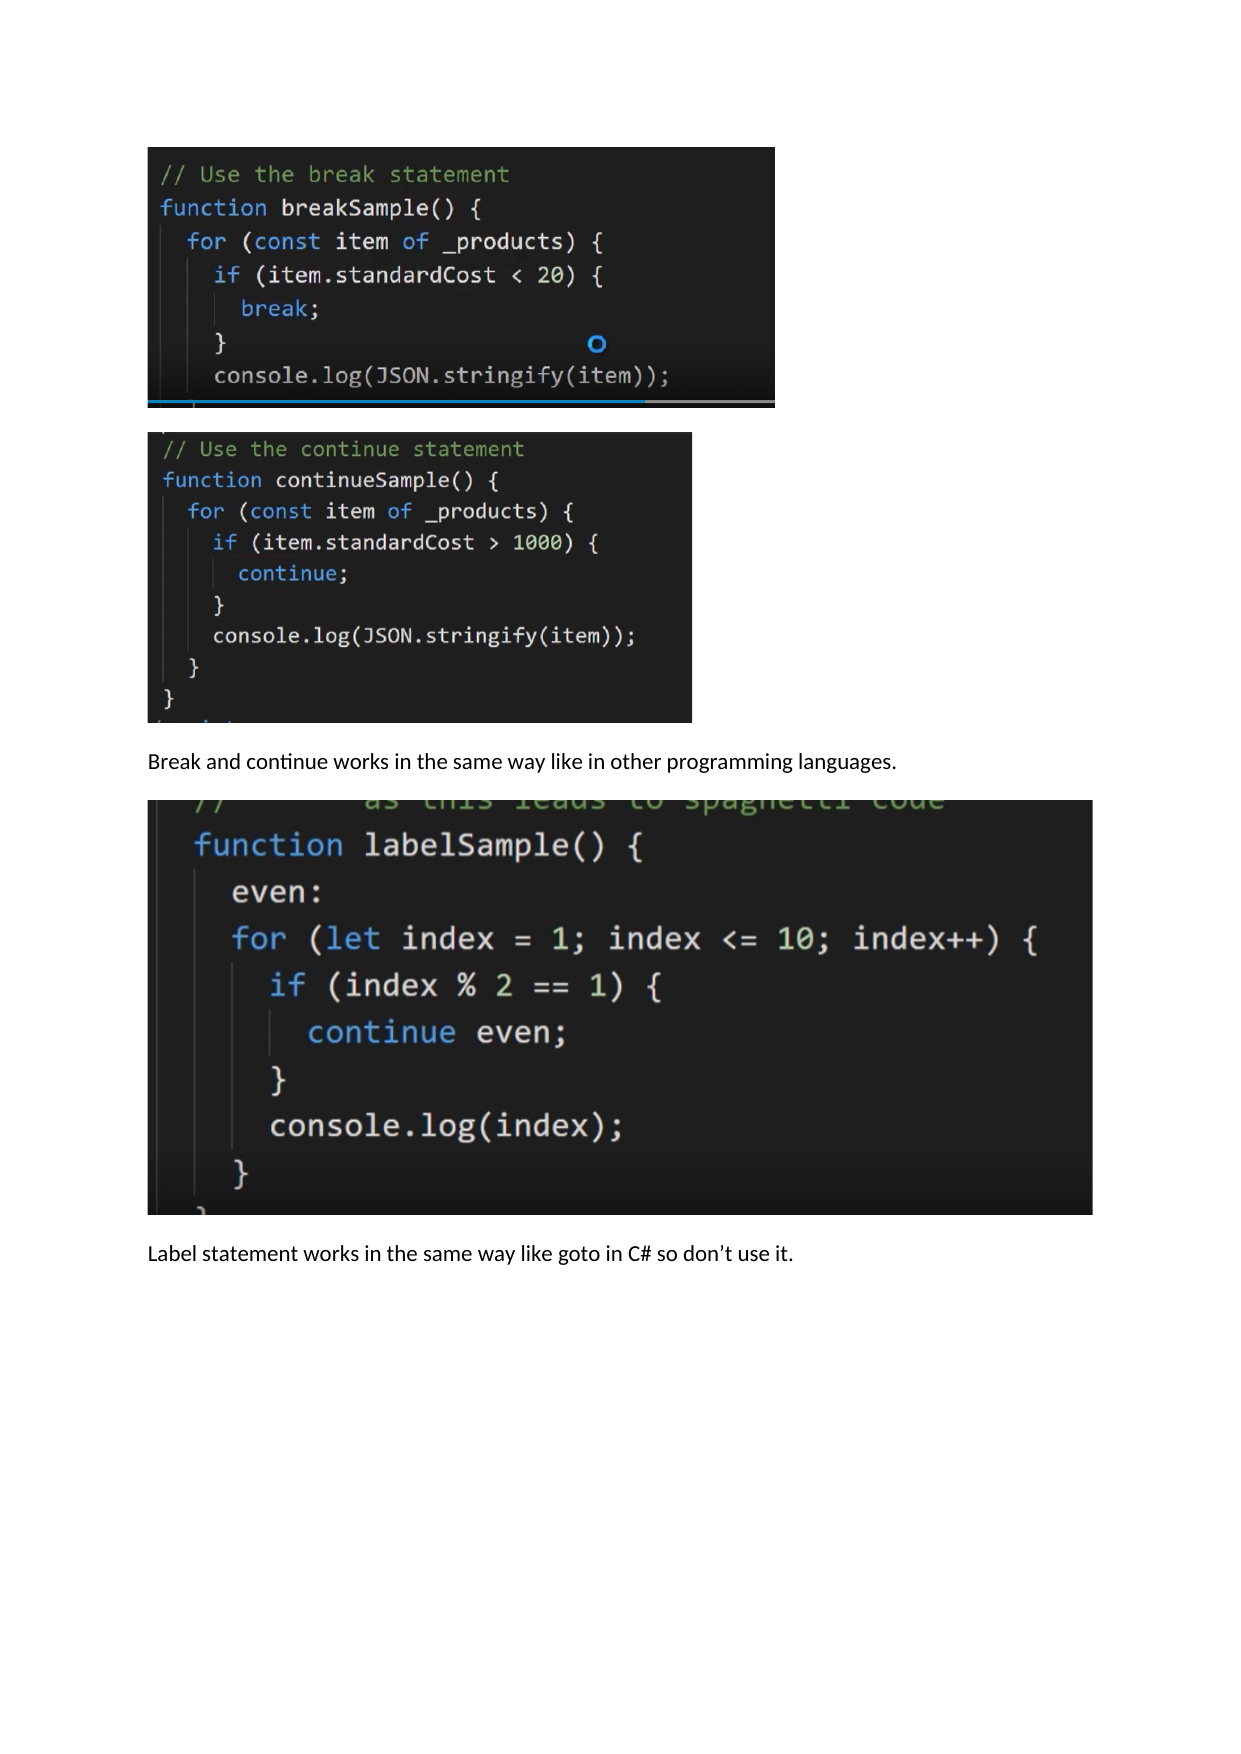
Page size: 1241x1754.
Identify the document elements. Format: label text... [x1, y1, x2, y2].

text Break and continue works in the same way like in other programming languages. [148, 747, 1093, 775]
picture [147, 800, 1093, 1215]
picture [147, 432, 693, 723]
text Label statement works in the same way like goto in C# so don’t use it. [148, 1239, 1093, 1268]
picture [147, 147, 775, 408]
